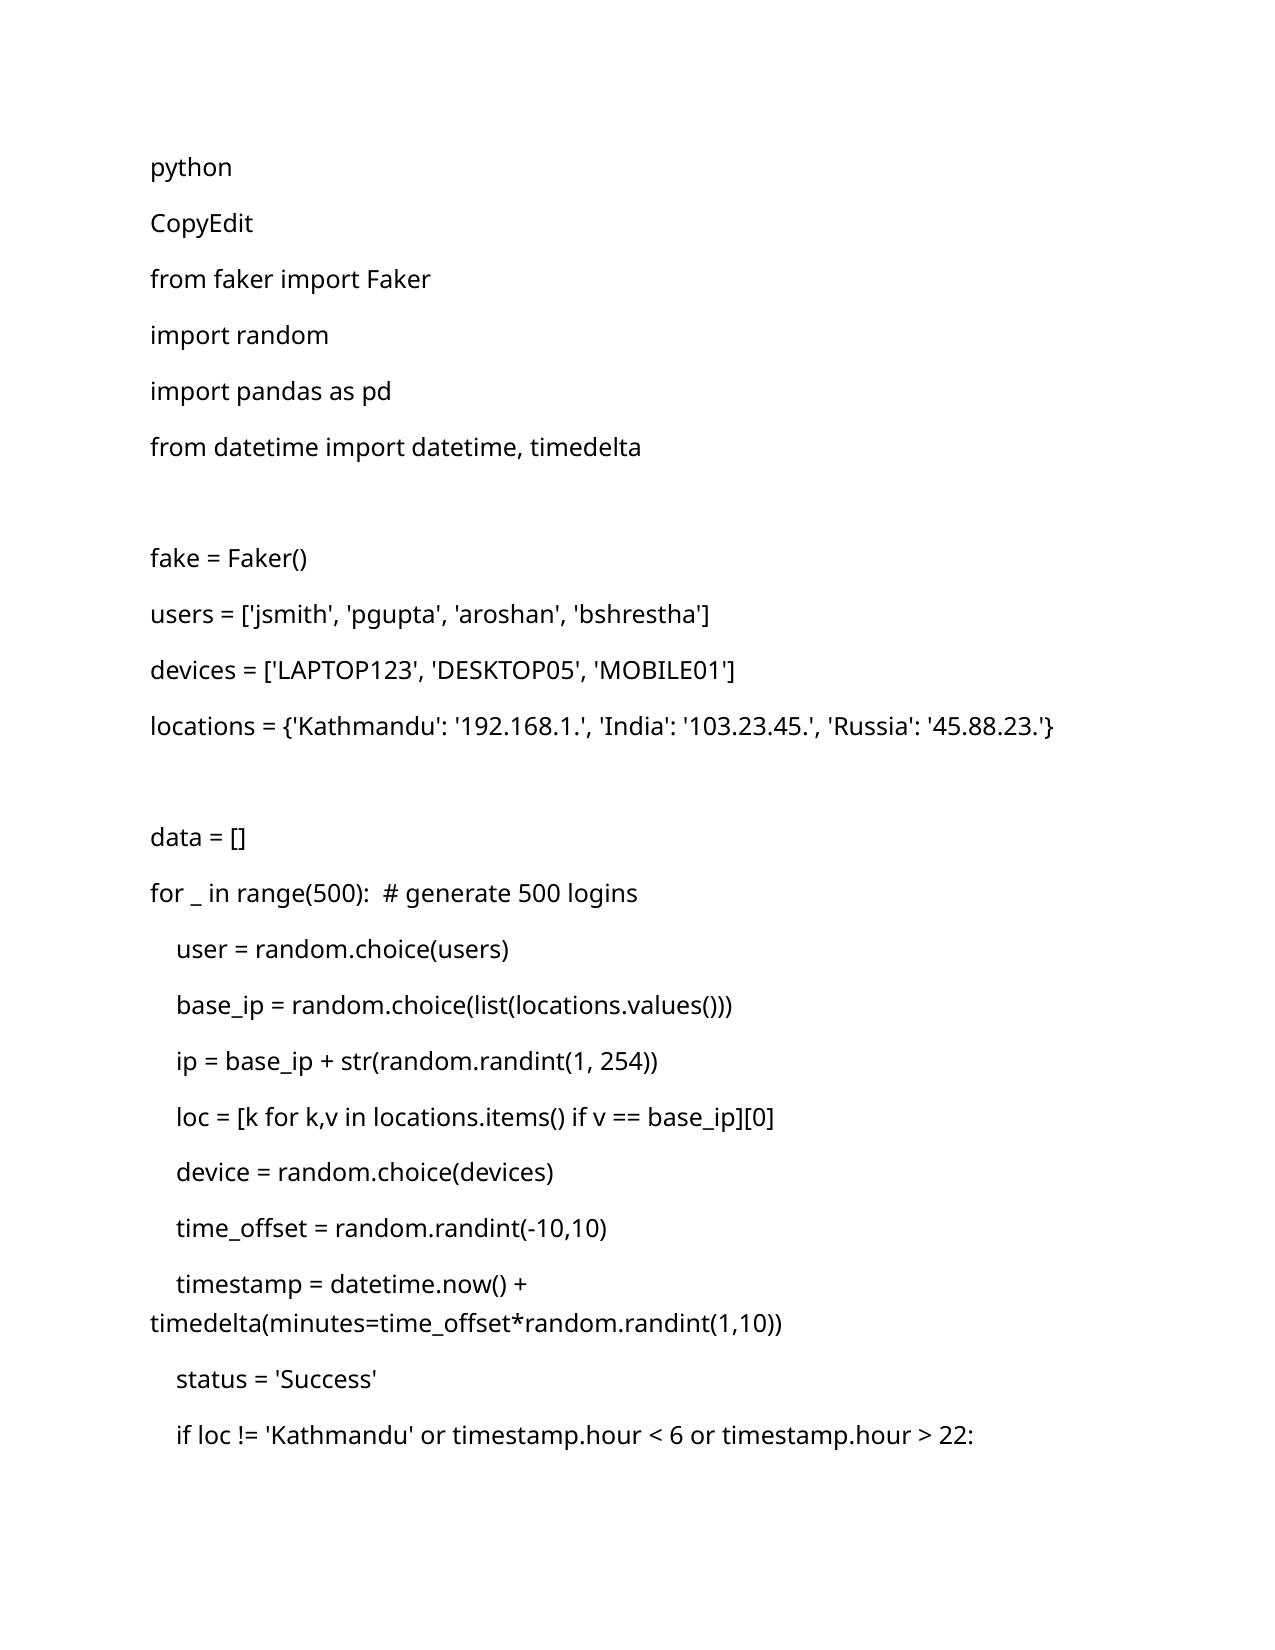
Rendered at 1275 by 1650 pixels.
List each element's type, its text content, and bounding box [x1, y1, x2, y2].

text device = random.choice(devices) [150, 1155, 1125, 1189]
text fake = Faker() [150, 541, 1125, 575]
text devices = ['LAPTOP123', 'DESKTOP05', 'MOBILE01'] [150, 652, 1125, 687]
text CopyEdit [150, 206, 1125, 240]
text base_ip = random.choice(list(locations.values())) [150, 987, 1125, 1022]
text timestamp = datetime.now() + timedelta(minutes=time_offset*random.randint(1,10)) [150, 1267, 1125, 1340]
text data = [] [150, 820, 1125, 854]
text time_offset = random.randint(-10,10) [150, 1211, 1125, 1245]
text ip = base_ip + str(random.randint(1, 254)) [150, 1043, 1125, 1077]
text if loc != 'Kathmandu' or timestamp.hour < 6 or timestamp.hour > 22: [150, 1417, 1125, 1452]
text status = 'Success' [150, 1362, 1125, 1396]
text from datetime import datetime, timedelta [150, 429, 1125, 463]
text user = random.choice(users) [150, 932, 1125, 966]
text import random [150, 317, 1125, 352]
text for _ in range(500): # generate 500 logins [150, 876, 1125, 910]
text users = ['jsmith', 'pgupta', 'aroshan', 'bshrestha'] [150, 597, 1125, 631]
text locations = {'Kathmandu': '192.168.1.', 'India': '103.23.45.', 'Russia': '45.88.23.'} [150, 708, 1125, 742]
text import pandas as pd [150, 373, 1125, 407]
text loc = [k for k,v in locations.items() if v == base_ip][0] [150, 1099, 1125, 1133]
text from faker import Faker [150, 262, 1125, 296]
text python [150, 150, 1125, 184]
